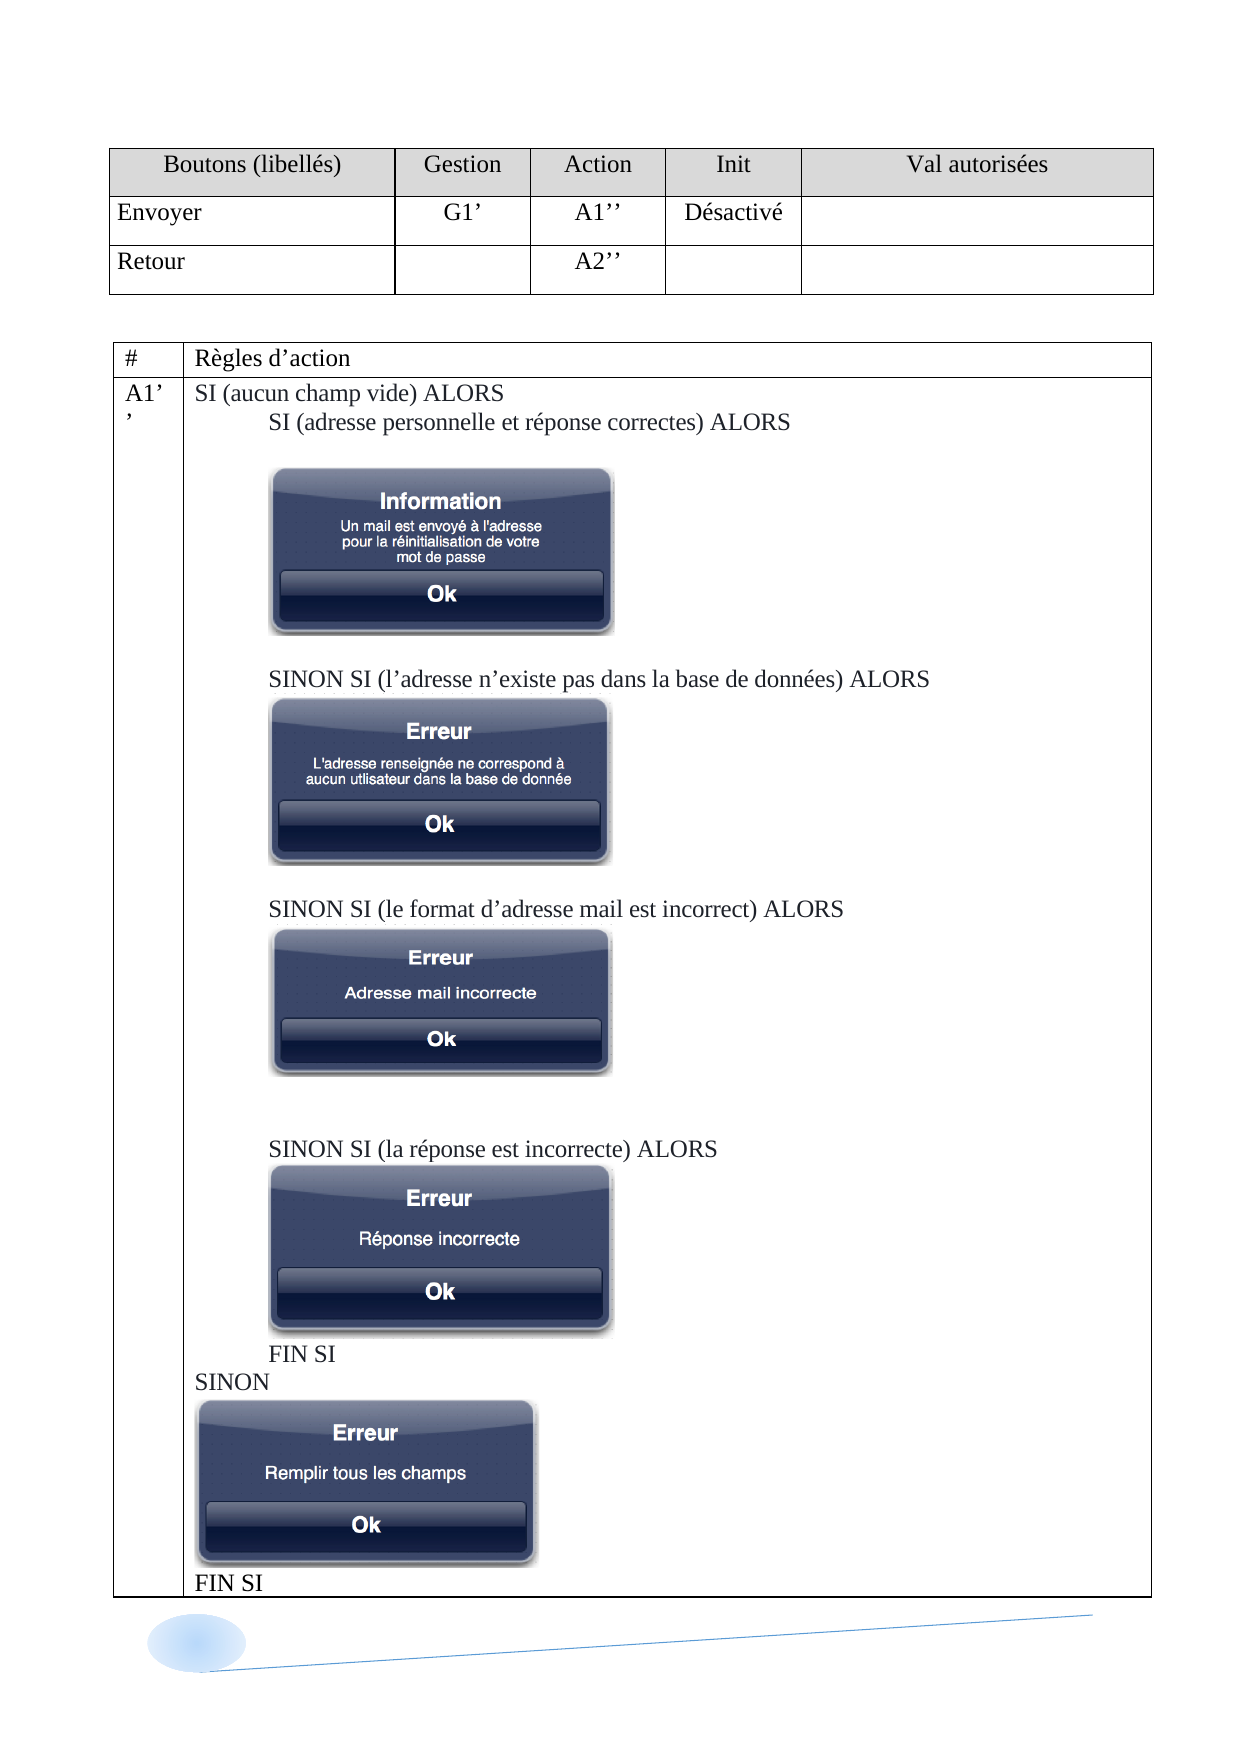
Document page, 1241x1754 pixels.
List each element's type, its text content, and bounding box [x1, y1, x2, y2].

picture [268, 693, 614, 866]
table_cell Retour [110, 246, 394, 293]
table_header # [114, 343, 183, 377]
table_cell [396, 246, 530, 293]
picture [268, 1162, 615, 1339]
table_header Gestion [396, 149, 530, 196]
table_header Val autorisées [802, 149, 1153, 196]
table_cell A1’’ [531, 197, 665, 245]
table_cell [802, 246, 1153, 293]
picture [194, 1396, 540, 1568]
table_cell [802, 197, 1153, 245]
table_cell A1’’ [114, 378, 183, 1596]
picture [268, 464, 615, 636]
table_header Boutons (libellés) [110, 149, 394, 196]
table_header Règles d’action [184, 343, 1151, 377]
table_cell G1’ [396, 197, 530, 245]
picture [268, 922, 614, 1077]
table_cell Désactivé [666, 197, 801, 245]
table_header Init [666, 149, 801, 196]
table_cell [666, 246, 801, 293]
table_cell Envoyer [110, 197, 394, 245]
table_header Action [531, 149, 665, 196]
table_cell A2’’ [531, 246, 665, 293]
table_cell SI (aucun champ vide) ALORS SI (adresse personnelle et réponse correctes) ALORS SINON SI (l’adresse n’existe pas dans la base de données) ALORS SINON SI (le format d’adresse mail est incorrect) ALORS SINON SI (la réponse est incorrecte) ALORS FIN SI SINON FIN SI [184, 378, 1151, 1596]
